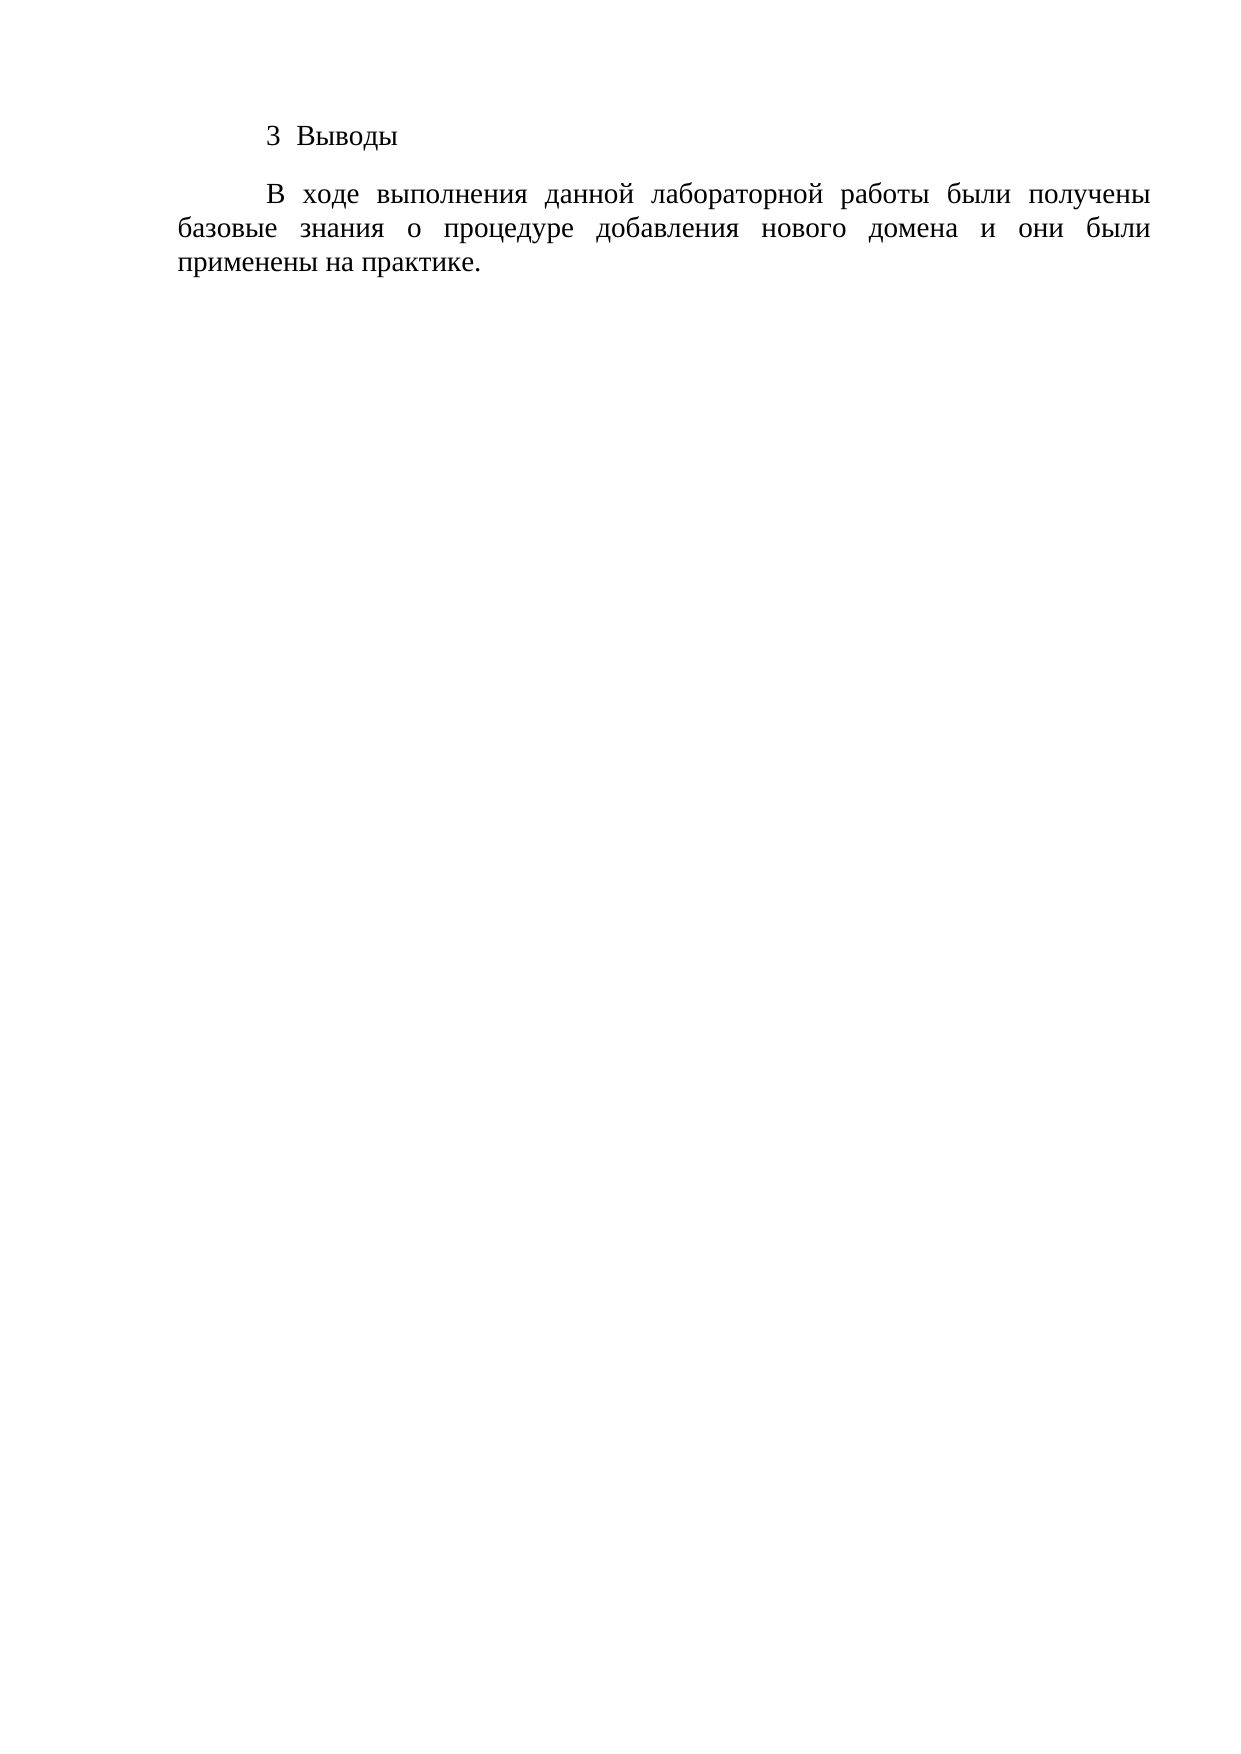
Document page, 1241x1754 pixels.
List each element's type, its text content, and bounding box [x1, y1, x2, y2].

subtitle Выводы [266, 118, 1152, 152]
text В ходе выполнения данной лабораторной работы были получены базовые знания о процедуре добавления нового домена и они были применены на практике. [177, 177, 1152, 277]
